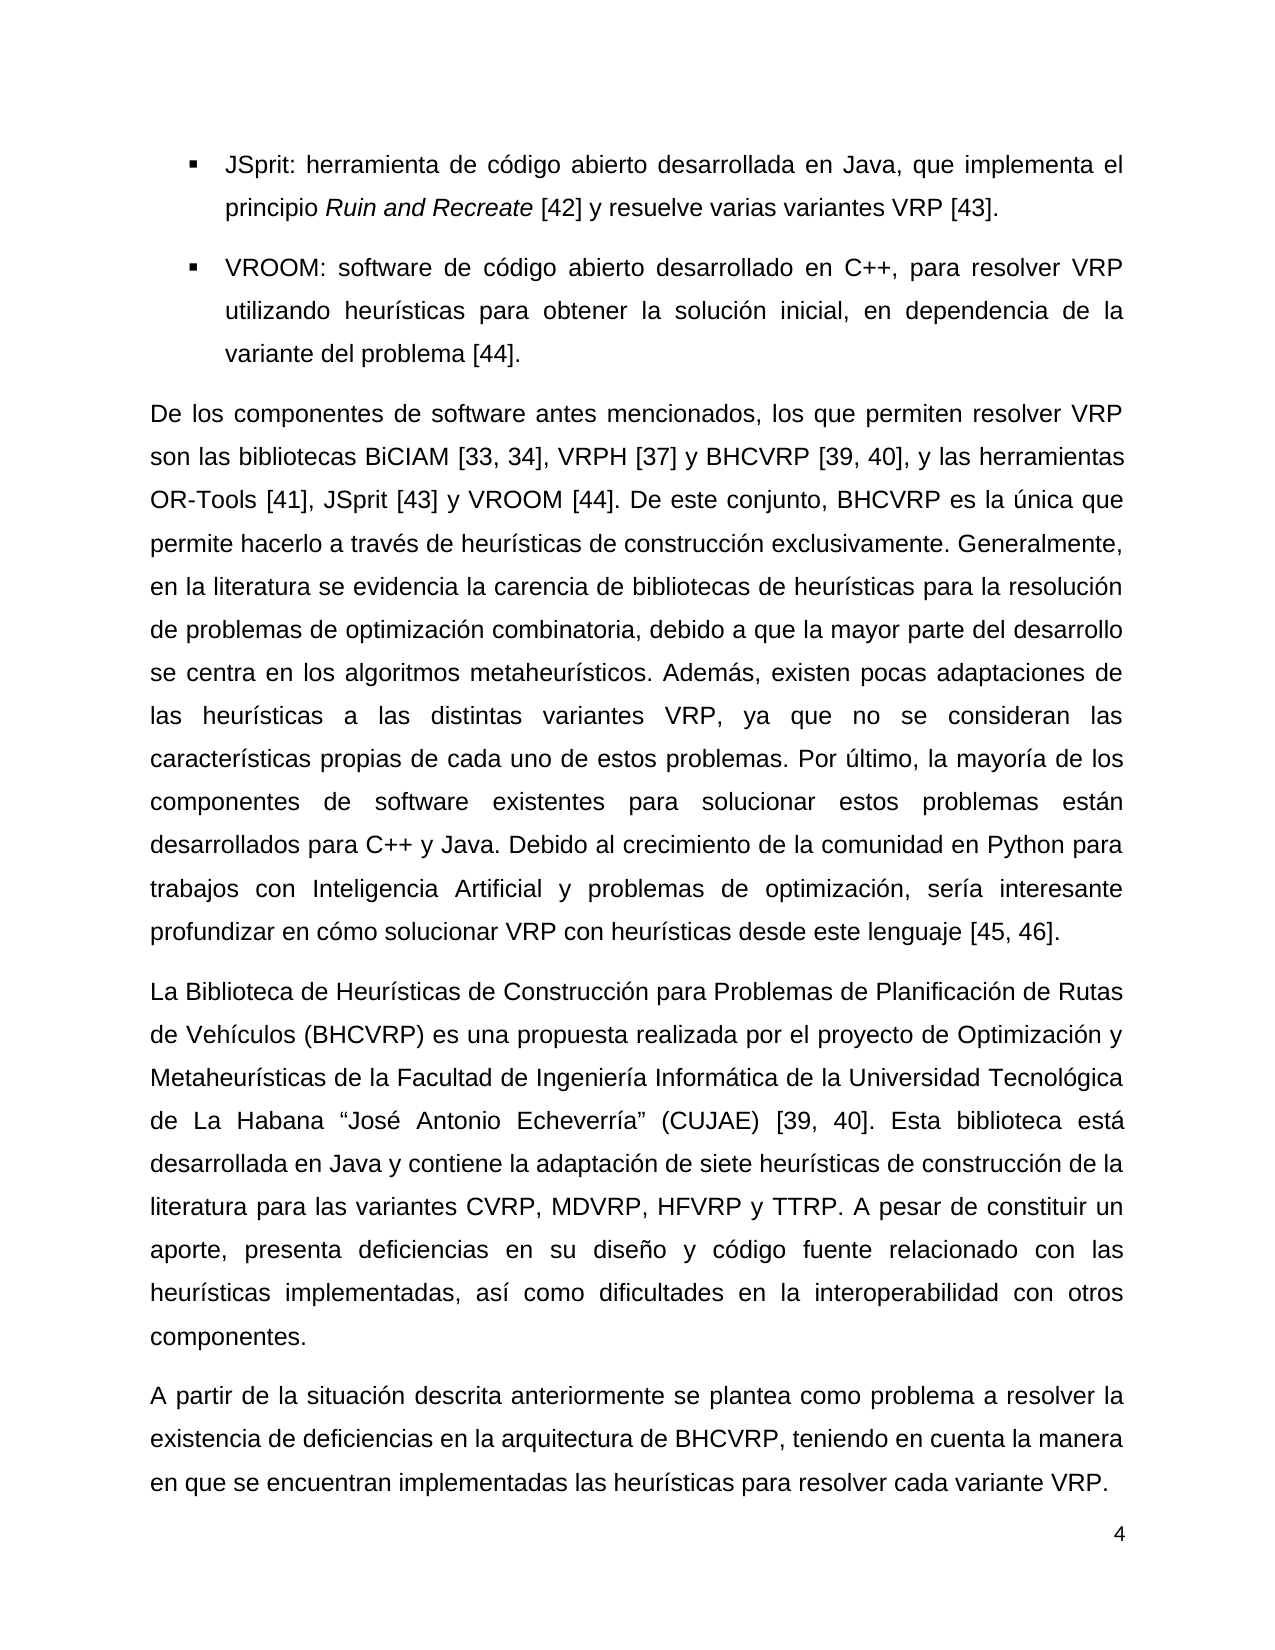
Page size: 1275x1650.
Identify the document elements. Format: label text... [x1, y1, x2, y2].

list VROOM: software de código abierto desarrollado en C++, para resolver VRP utilizando heurísticas para obtener la solución inicial, en dependencia de la variante del problema [44]. [187, 253, 1125, 368]
text De los componentes de software antes mencionados, los que permiten resolver VRP son las bibliotecas BiCIAM [33, 34], VRPH [37] y BHCVRP [39, 40], y las herramientas OR-Tools [41], JSprit [43] y VROOM [44]. De este conjunto, BHCVRP es la única que permite hacerlo a través de heurísticas de construcción exclusivamente. Generalmente, en la literatura se evidencia la carencia de bibliotecas de heurísticas para la resolución de problemas de optimización combinatoria, debido a que la mayor parte del desarrollo se centra en los algoritmos metaheurísticos. Además, existen pocas adaptaciones de las heurísticas a las distintas variantes VRP, ya que no se consideran las características propias de cada uno de estos problemas. Por último, la mayoría de los componentes de software existentes para solucionar estos problemas están desarrollados para C++ y Java. Debido al crecimiento de la comunidad en Python para trabajos con Inteligencia Artificial y problemas de optimización, sería interesante profundizar en cómo solucionar VRP con heurísticas desde este lenguaje [45, 46]. [150, 399, 1125, 945]
text A partir de la situación descrita anteriormente se plantea como problema a resolver la existencia de deficiencias en la arquitectura de BHCVRP, teniendo en cuenta la manera en que se encuentran implementadas las heurísticas para resolver cada variante VRP. [150, 1381, 1125, 1496]
text La Biblioteca de Heurísticas de Construcción para Problemas de Planificación de Rutas de Vehículos (BHCVRP) es una propuesta realizada por el proyecto de Optimización y Metaheurísticas de la Facultad de Ingeniería Informática de la Universidad Tecnológica de La Habana “José Antonio Echeverría” (CUJAE) [39, 40]. Esta biblioteca está desarrollada en Java y contiene la adaptación de siete heurísticas de construcción de la literatura para las variantes CVRP, MDVRP, HFVRP y TTRP. A pesar de constituir un aporte, presenta deficiencias en su diseño y código fuente relacionado con las heurísticas implementadas, así como dificultades en la interoperabilidad con otros componentes. [150, 976, 1125, 1350]
list JSprit: herramienta de código abierto desarrollada en Java, que implementa el principio Ruin and Recreate [42] y resuelve varias variantes VRP [43]. [187, 150, 1125, 222]
